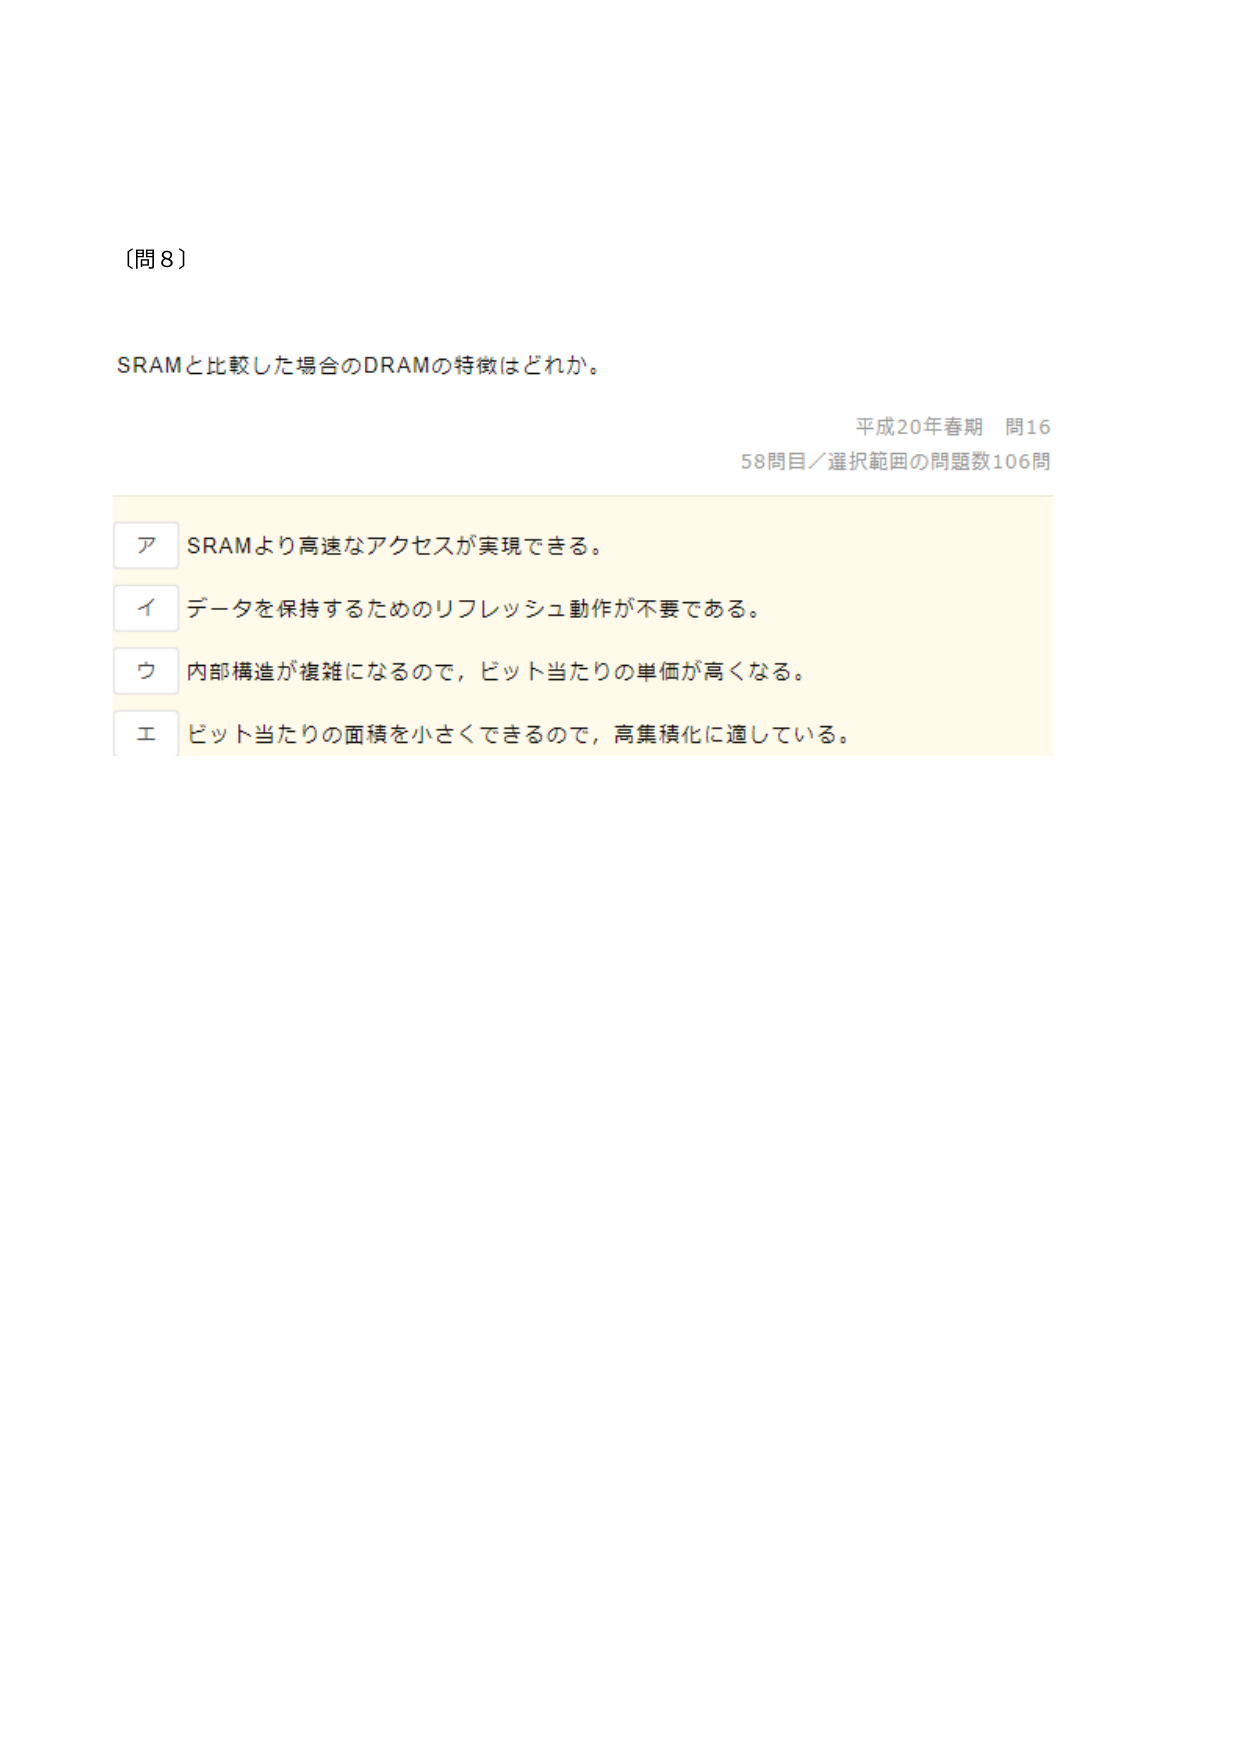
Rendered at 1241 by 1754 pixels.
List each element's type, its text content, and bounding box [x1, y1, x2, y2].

picture [112, 352, 1054, 756]
text 〔問８〕 [112, 239, 1128, 277]
